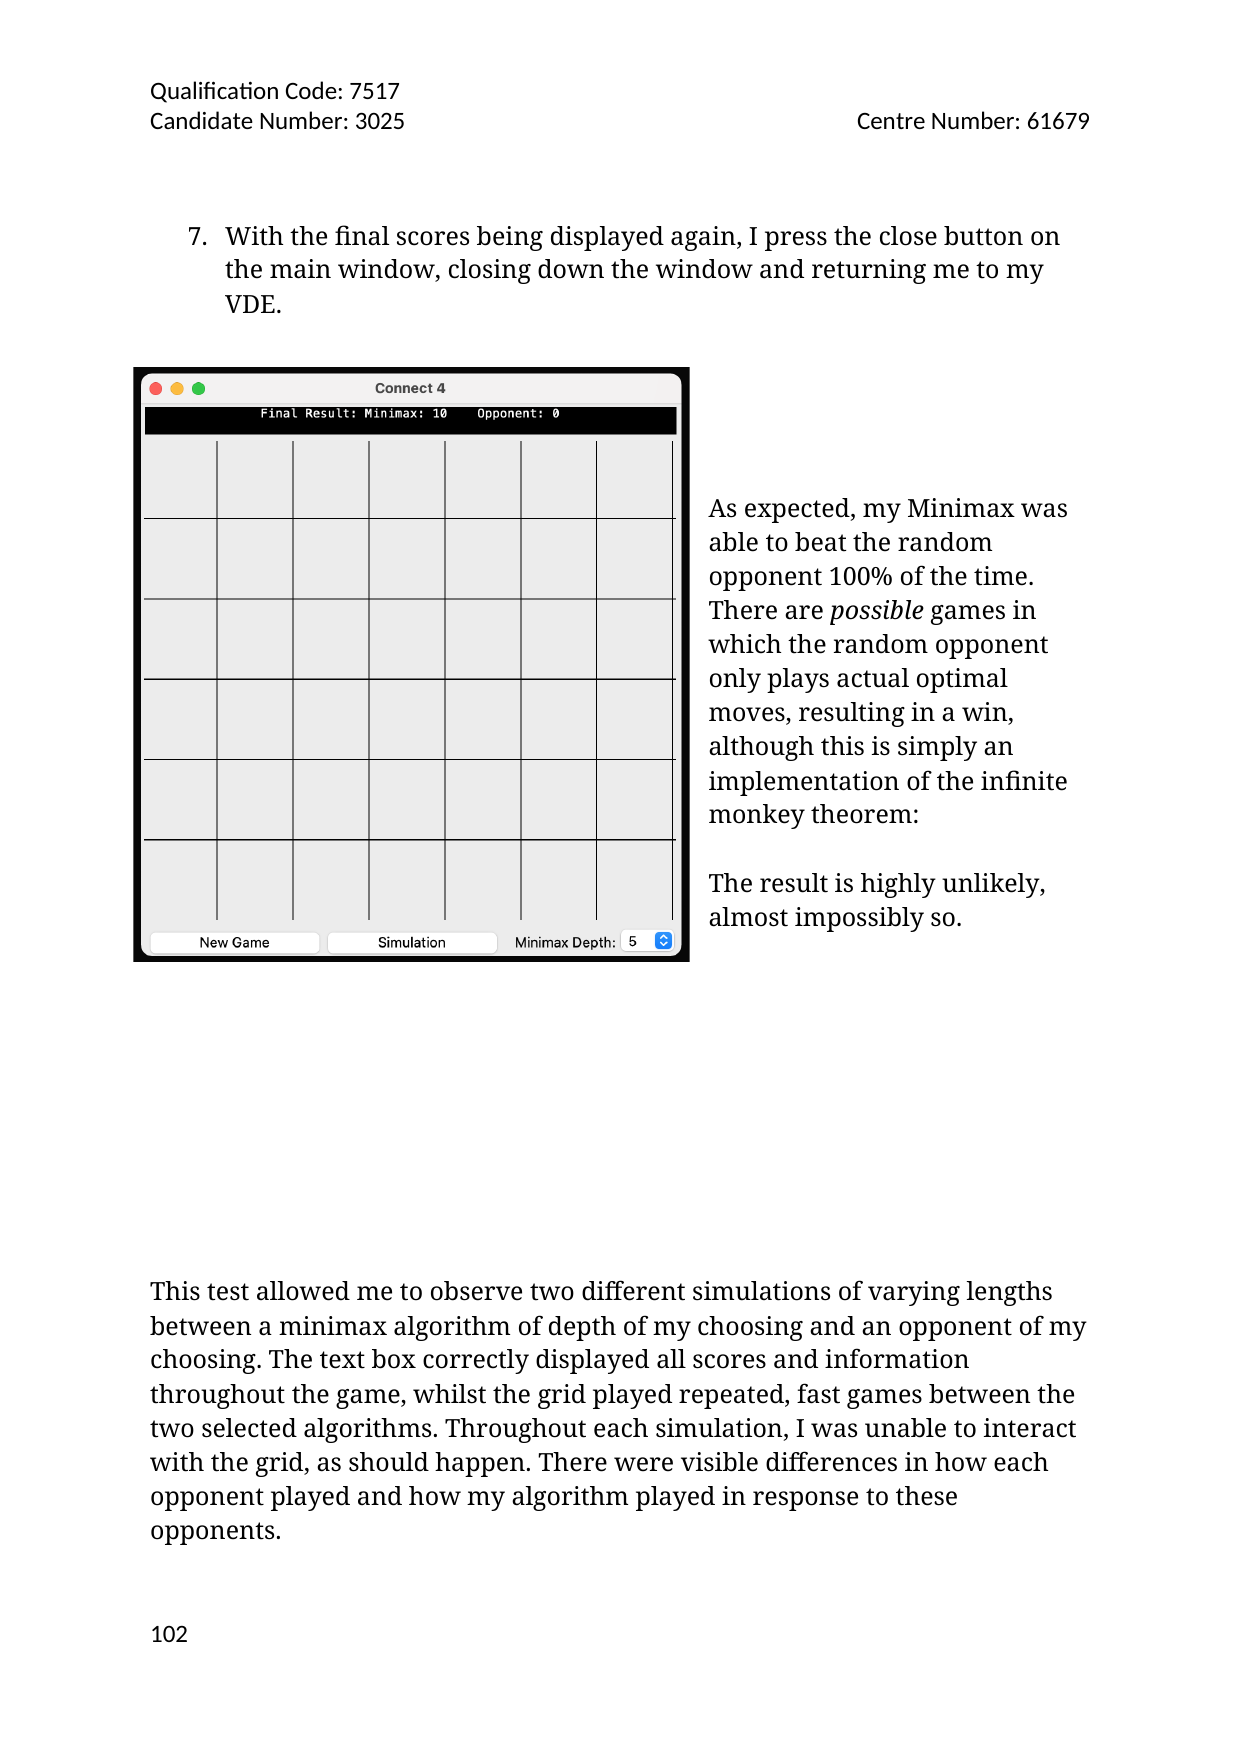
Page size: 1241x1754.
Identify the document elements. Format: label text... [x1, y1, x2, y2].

text As expected, my Minimax was able to beat the random opponent 100% of the time. There are possible games in which the random opponent only plays actual optimal moves, resulting in a win, although this is simply an implementation of the infinite monkey theorem: [690, 491, 1090, 831]
picture [133, 367, 690, 962]
text The result is highly unlikely, almost impossibly so. [690, 865, 1090, 933]
text This test allowed me to observe two different simulations of varying lengths between a minimax algorithm of depth of my choosing and an opponent of my choosing. The text box correctly displayed all scores and information throughout the game, whilst the grid played repeated, fast games between the two selected algorithms. Throughout each simulation, I was unable to interact with the grid, as should happen. There were visible differences in how each opponent played and how my algorithm played in response to these opponents. [150, 1274, 1090, 1547]
list With the final scores being displayed again, I press the close button on the main window, closing down the window and returning me to my VDE. [187, 218, 1090, 320]
